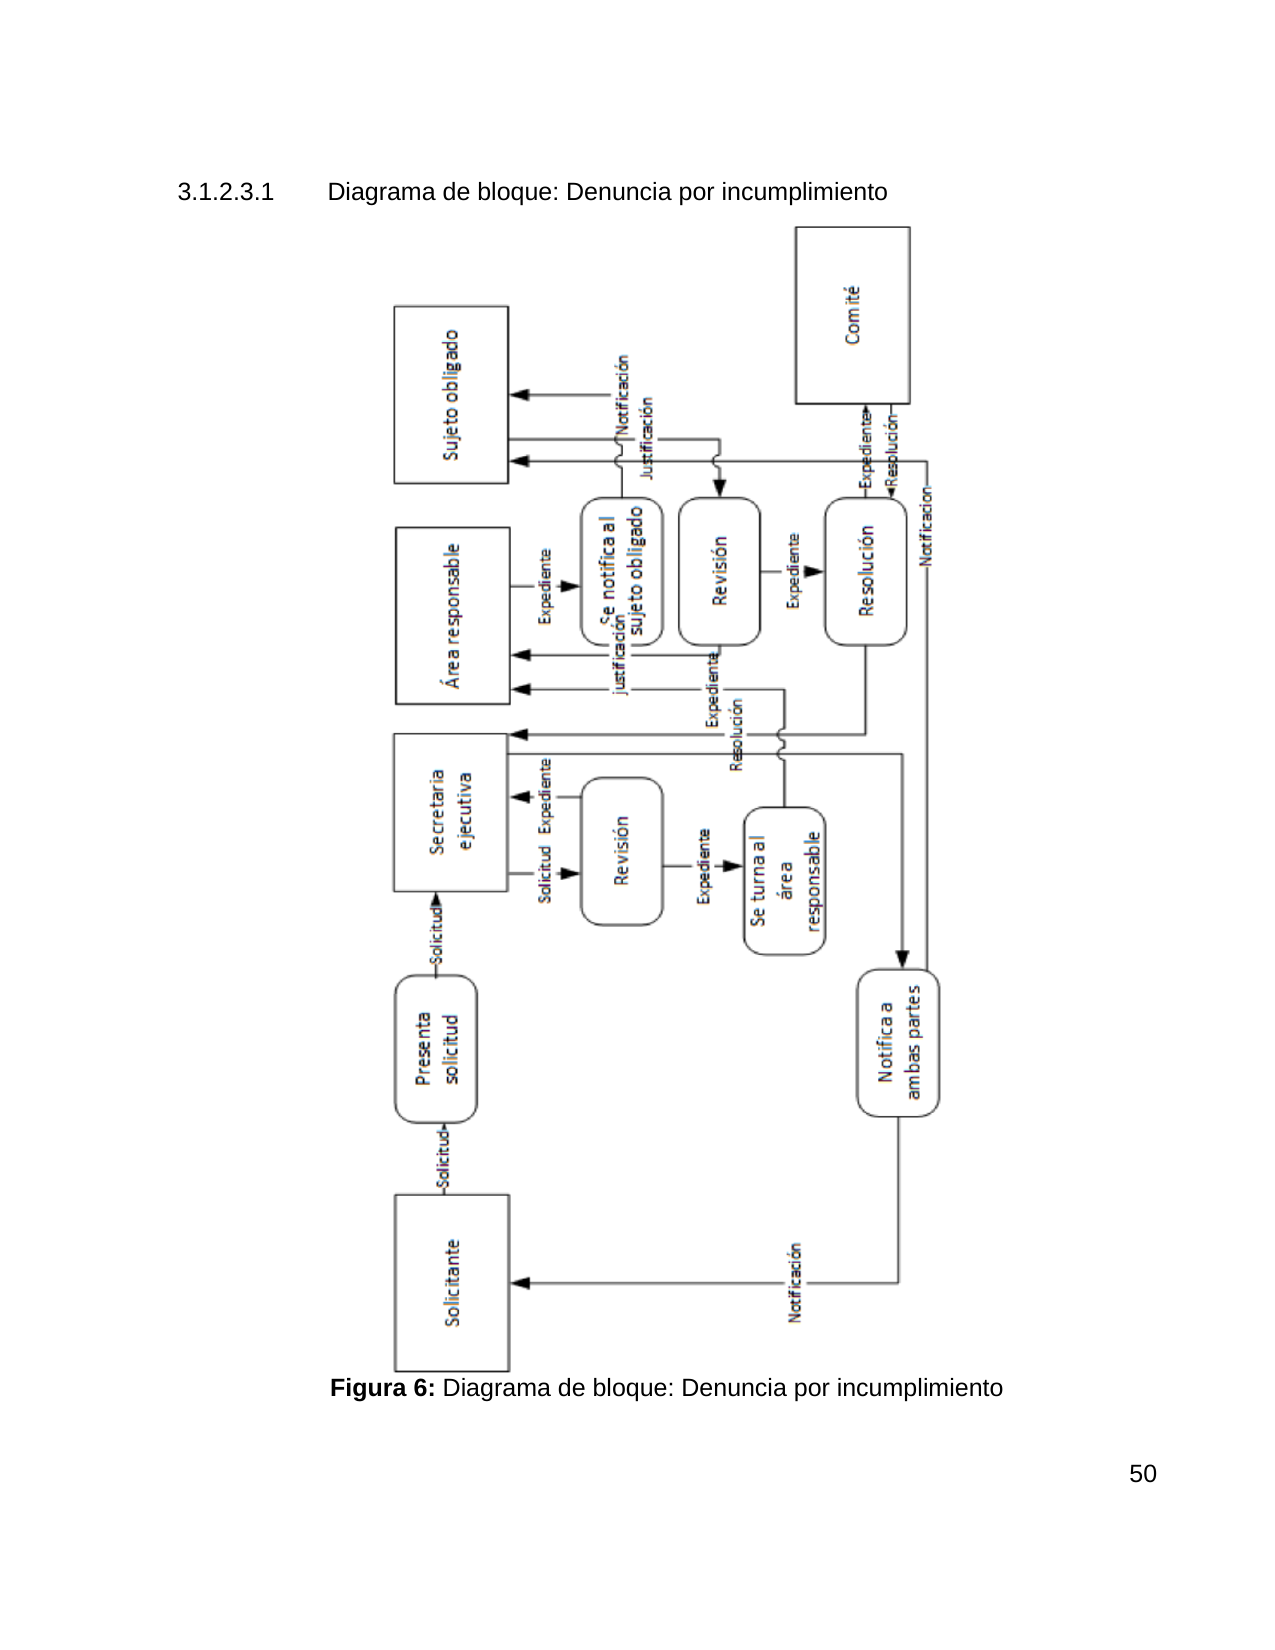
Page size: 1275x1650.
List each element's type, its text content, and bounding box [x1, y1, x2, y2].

picture [392, 226, 946, 1373]
subtitle 3.1.2.3.1 Diagrama de bloque: Denuncia por incumplimiento [177, 177, 1157, 206]
text Figura 6: Diagrama de bloque: Denuncia por incumplimiento [177, 1373, 1157, 1401]
